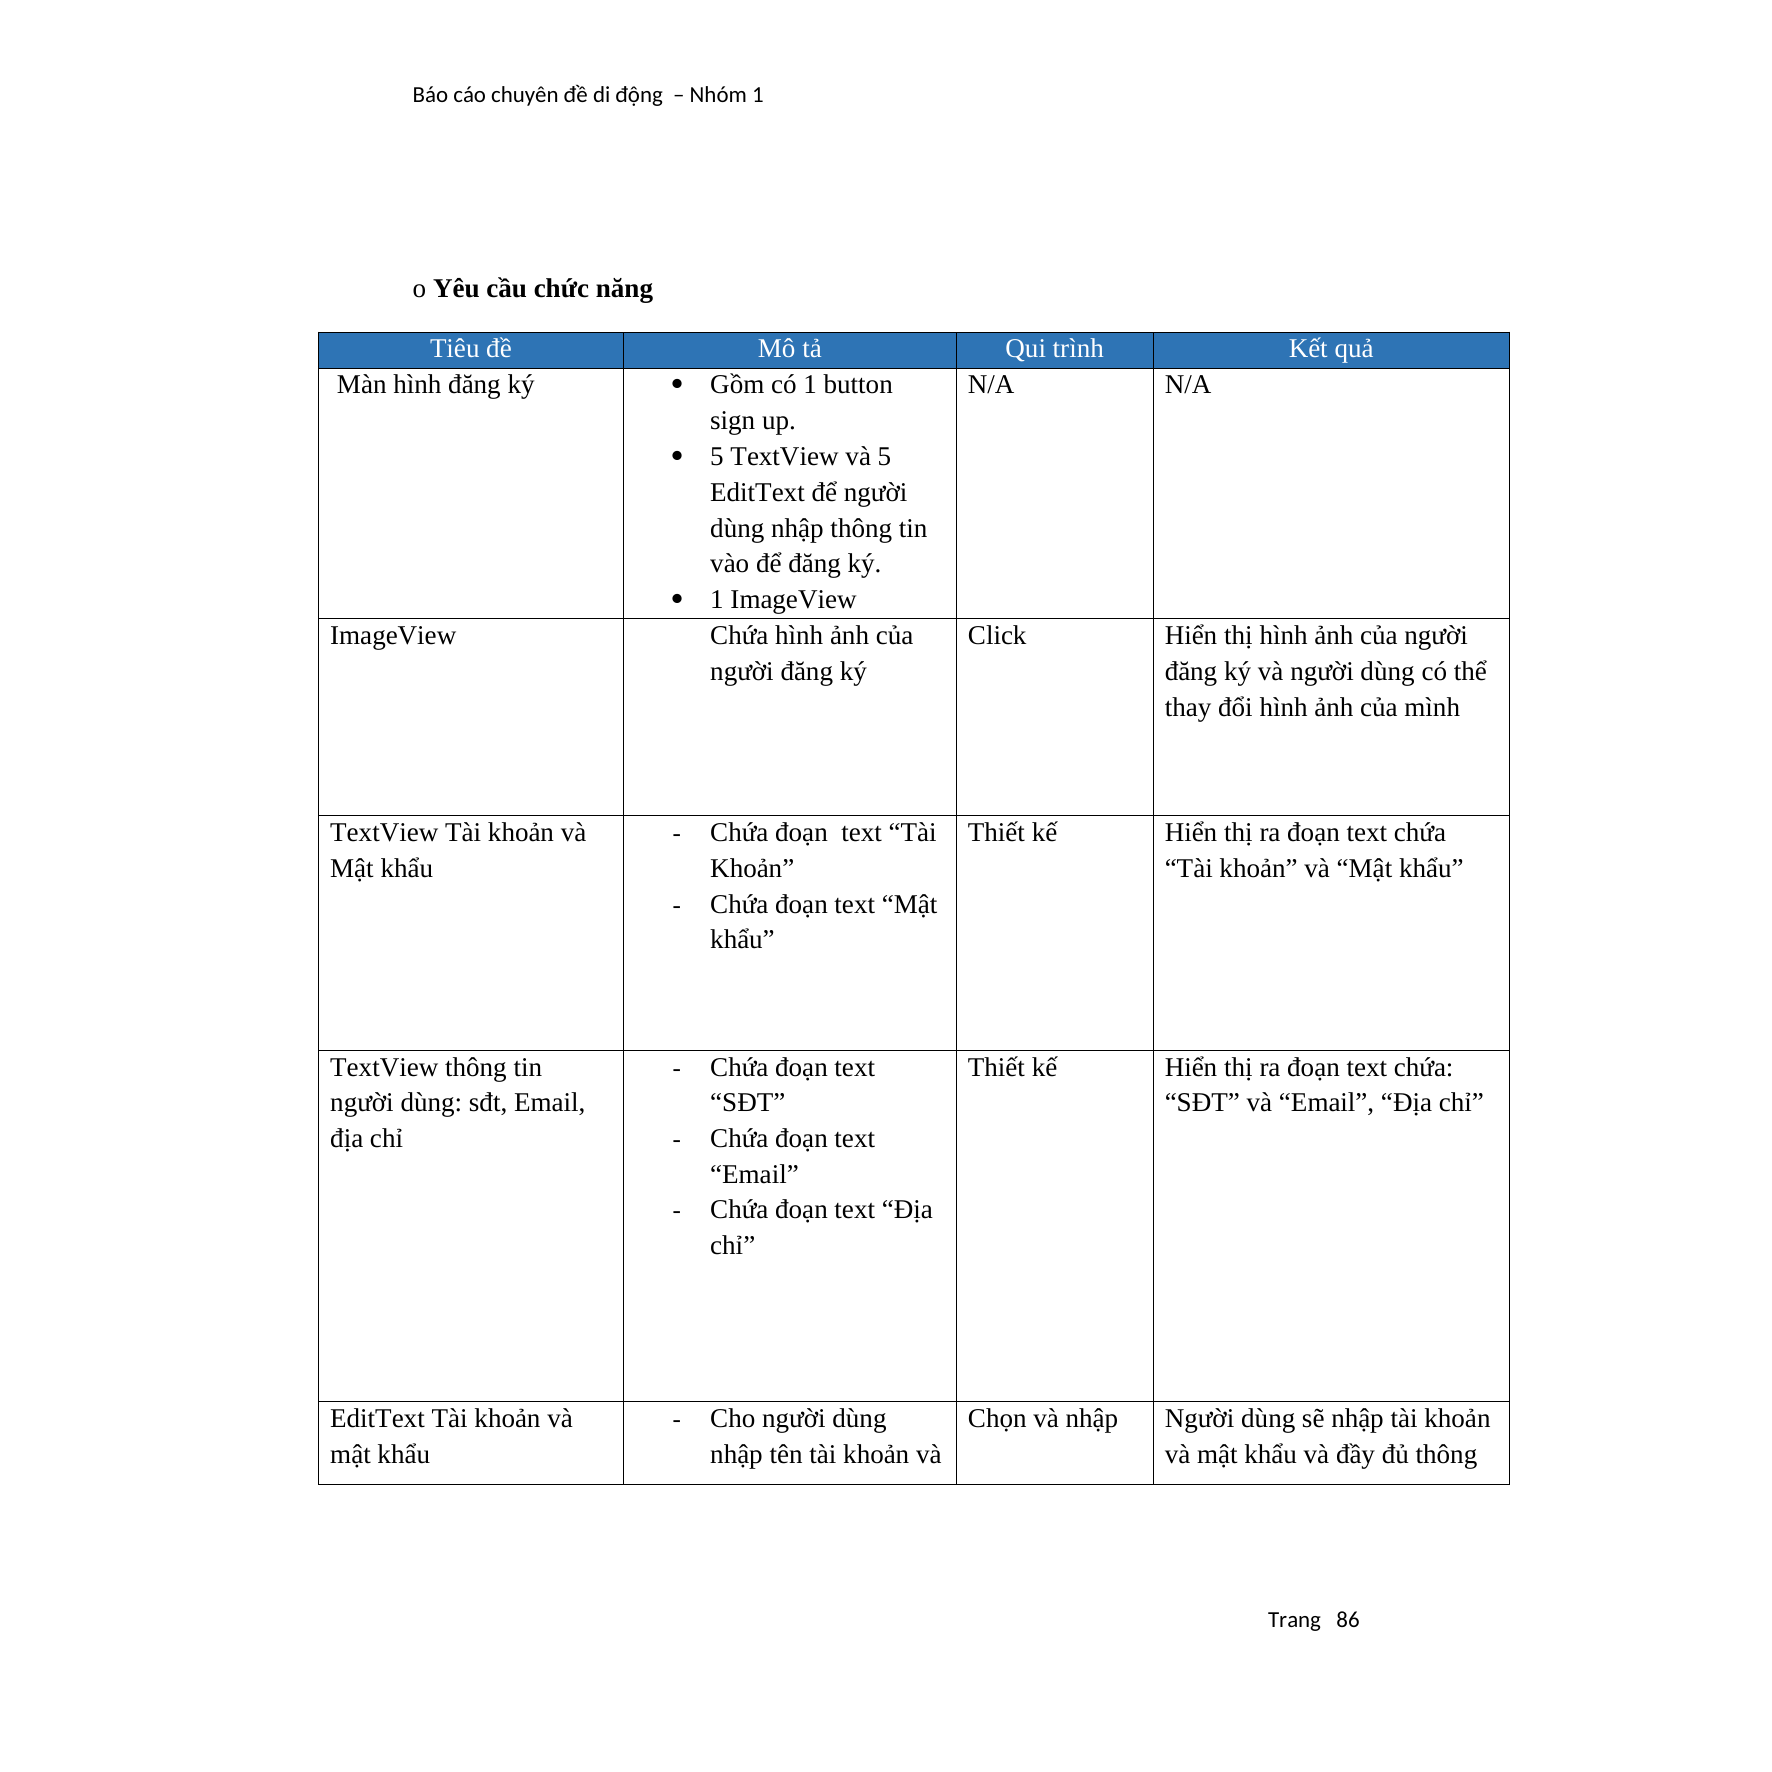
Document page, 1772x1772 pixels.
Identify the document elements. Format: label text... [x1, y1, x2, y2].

table_cell Hiển thị ra đoạn text chứa: “SĐT” và “Email”, “Địa chỉ” [1154, 1051, 1509, 1401]
table_cell Hiển thị hình ảnh của người đăng ký và người dùng có thể thay đổi hình ảnh của mình [1154, 619, 1509, 815]
table_cell Thiết kế [957, 816, 1153, 1049]
table_cell TextView thông tin người dùng: sđt, Email, địa chỉ [319, 1051, 623, 1401]
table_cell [319, 1402, 623, 1484]
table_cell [1154, 1402, 1509, 1484]
table_cell Chứa hình ảnh của người đăng ký [624, 619, 956, 815]
table_cell TextView Tài khoản và Mật khẩu [319, 816, 623, 1049]
table_cell Hiển thị ra đoạn text chứa “Tài khoản” và “Mật khẩu” [1154, 816, 1509, 1049]
table_cell Thiết kế [957, 1051, 1153, 1401]
table_cell N/A [1154, 369, 1509, 618]
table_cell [624, 1402, 956, 1484]
text o Yêu cầu chức năng [412, 272, 1361, 303]
table_cell N/A [957, 369, 1153, 618]
table_cell Click [957, 619, 1153, 815]
table_cell Gồm có 1 button sign up. 5 TextView và 5 EditText để người dùng nhập thông tin vào để đăng ký. 1 ImageView [624, 369, 956, 618]
table_cell ImageView [319, 619, 623, 815]
table_cell Chứa đoạn text “Tài Khoản” Chứa đoạn text “Mật khẩu” [624, 816, 956, 1049]
table_header Tiêu đề [319, 333, 623, 368]
table_header Kết quả [1154, 333, 1509, 368]
table_header Qui trình [957, 333, 1153, 368]
table_cell Chứa đoạn text “SĐT” Chứa đoạn text “Email” Chứa đoạn text “Địa chỉ” [624, 1051, 956, 1401]
table_cell Chọn và nhập [957, 1402, 1153, 1484]
table_header Mô tả [624, 333, 956, 368]
table_cell Màn hình đăng ký [319, 369, 623, 618]
